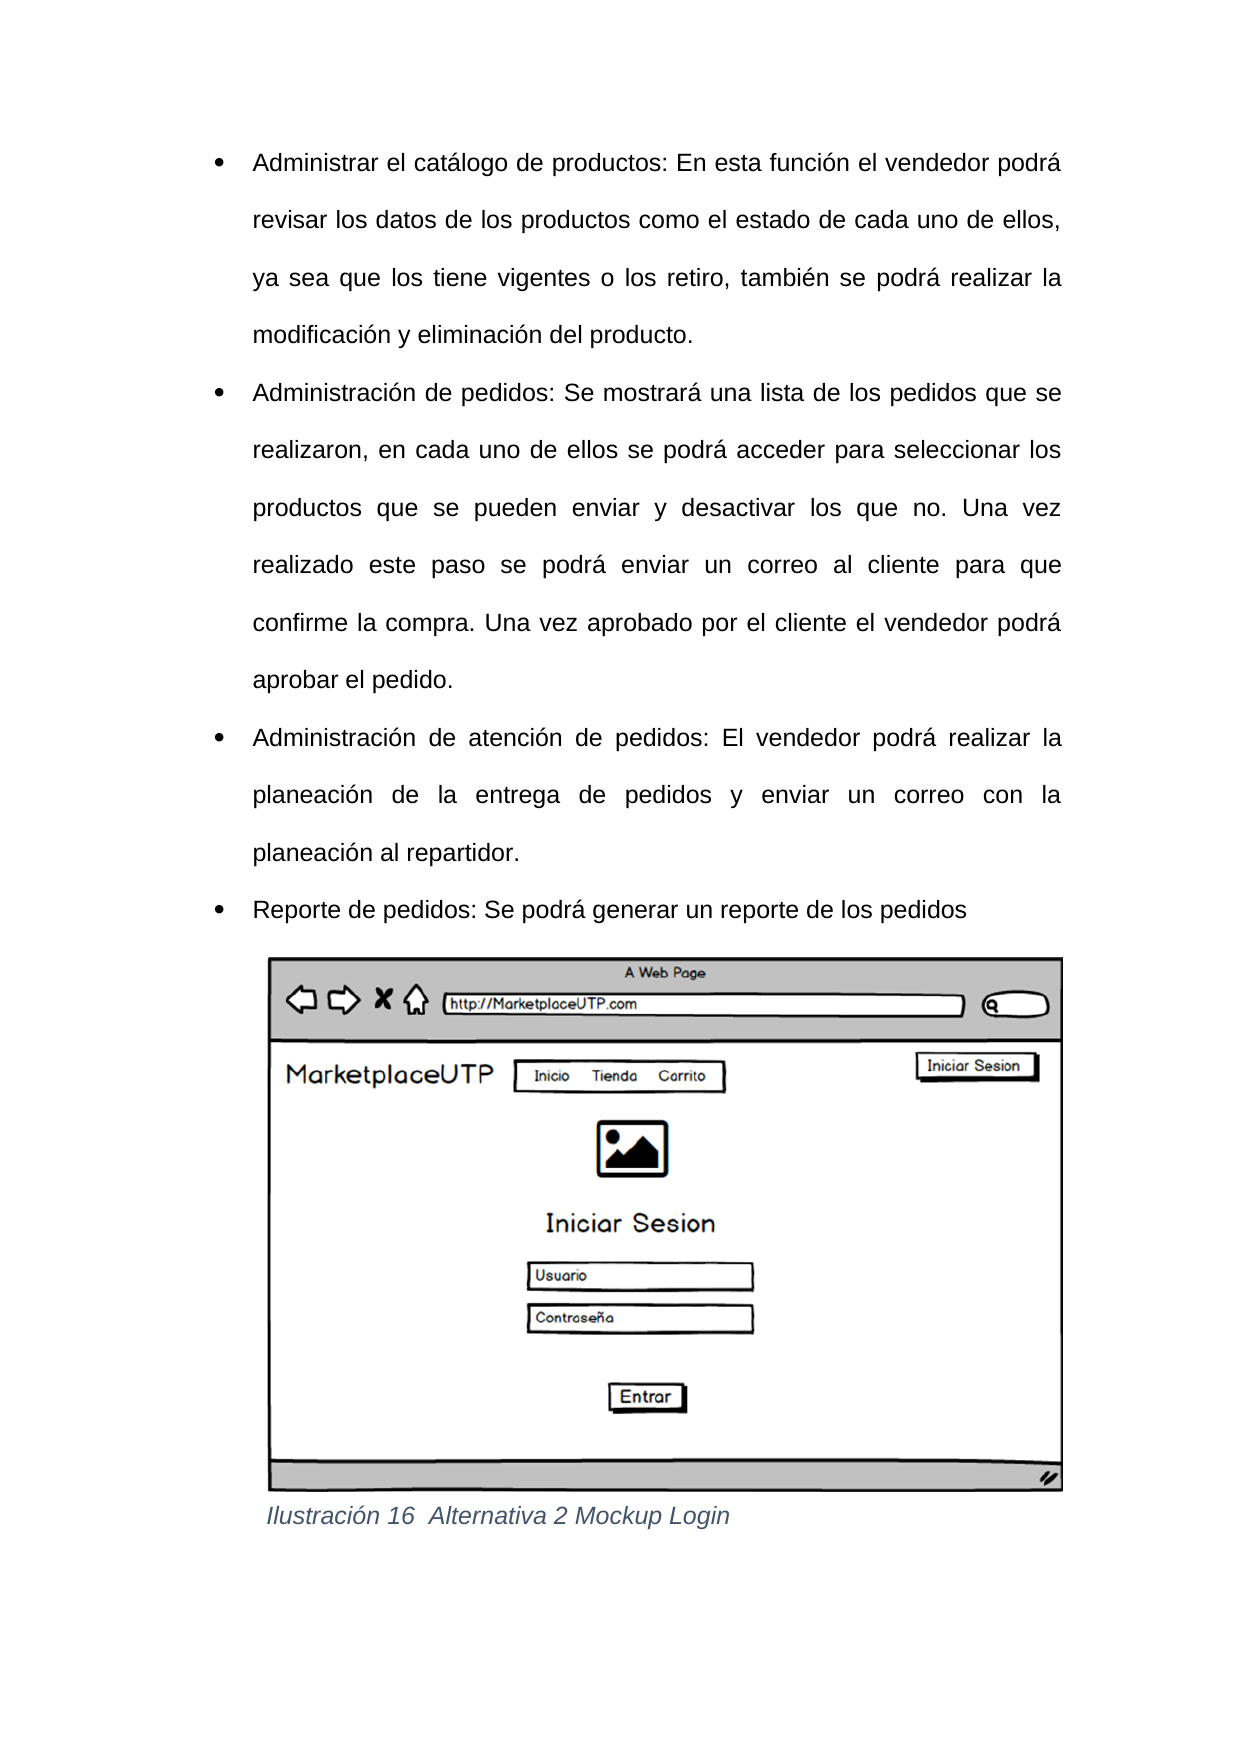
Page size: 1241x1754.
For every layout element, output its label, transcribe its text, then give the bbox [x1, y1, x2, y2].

list Reporte de pedidos: Se podrá generar un reporte de los pedidos [215, 896, 1063, 924]
list Administrar el catálogo de productos: En esta función el vendedor podrá revisar los datos de los productos como el estado de cada uno de ellos, ya sea que los tiene vigentes o los retiro, también se podrá realizar la modificación y eliminación del producto. [215, 148, 1063, 349]
list Administración de atención de pedidos: El vendedor podrá realizar la planeación de la entrega de pedidos y enviar un correo con la planeación al repartidor. [215, 723, 1063, 867]
picture [267, 957, 1063, 1492]
list Administración de pedidos: Se mostrará una lista de los pedidos que se realizaron, en cada uno de ellos se podrá acceder para seleccionar los productos que se pueden enviar y desactivar los que no. Una vez realizado este paso se podrá enviar un correo al cliente para que confirme la compra. Una vez aprobado por el cliente el vendedor podrá aprobar el pedido. [215, 378, 1063, 694]
